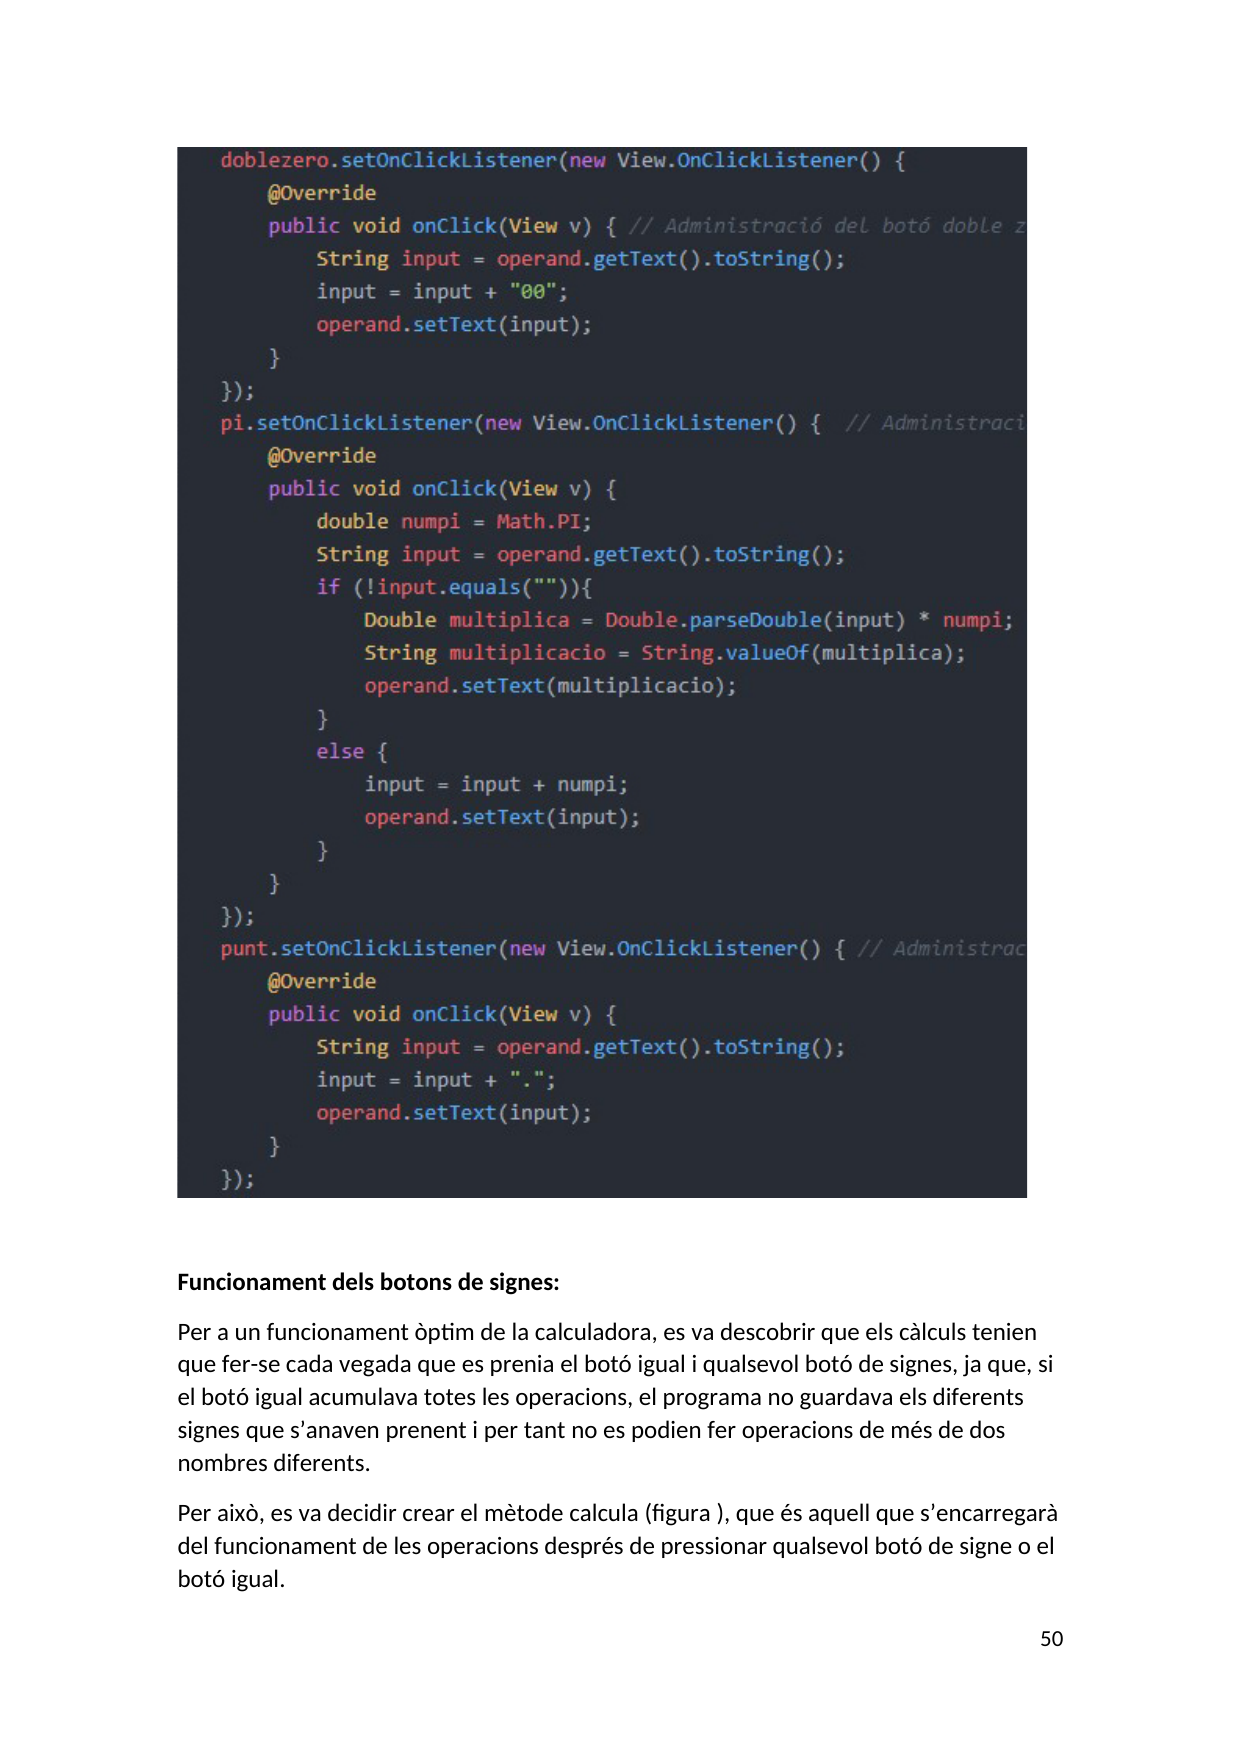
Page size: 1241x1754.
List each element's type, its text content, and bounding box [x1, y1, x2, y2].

text Per a un funcionament òptim de la calculadora, es va descobrir que els càlculs tenien que fer-se cada vegada que es prenia el botó igual i qualsevol botó de signes, ja que, si el botó igual acumulava totes les operacions, el programa no guardava els diferents signes que s’anaven prenent i per tant no es podien fer operacions de més de dos nombres diferents. [177, 1316, 1063, 1478]
picture [177, 147, 1028, 1198]
text Per això, es va decidir crear el mètode calcula (figura ), que és aquell que s’encarregarà del funcionament de les operacions després de pressionar qualsevol botó de signe o el botó igual. [177, 1497, 1063, 1593]
text Funcionament dels botons de signes: [177, 1266, 1063, 1297]
